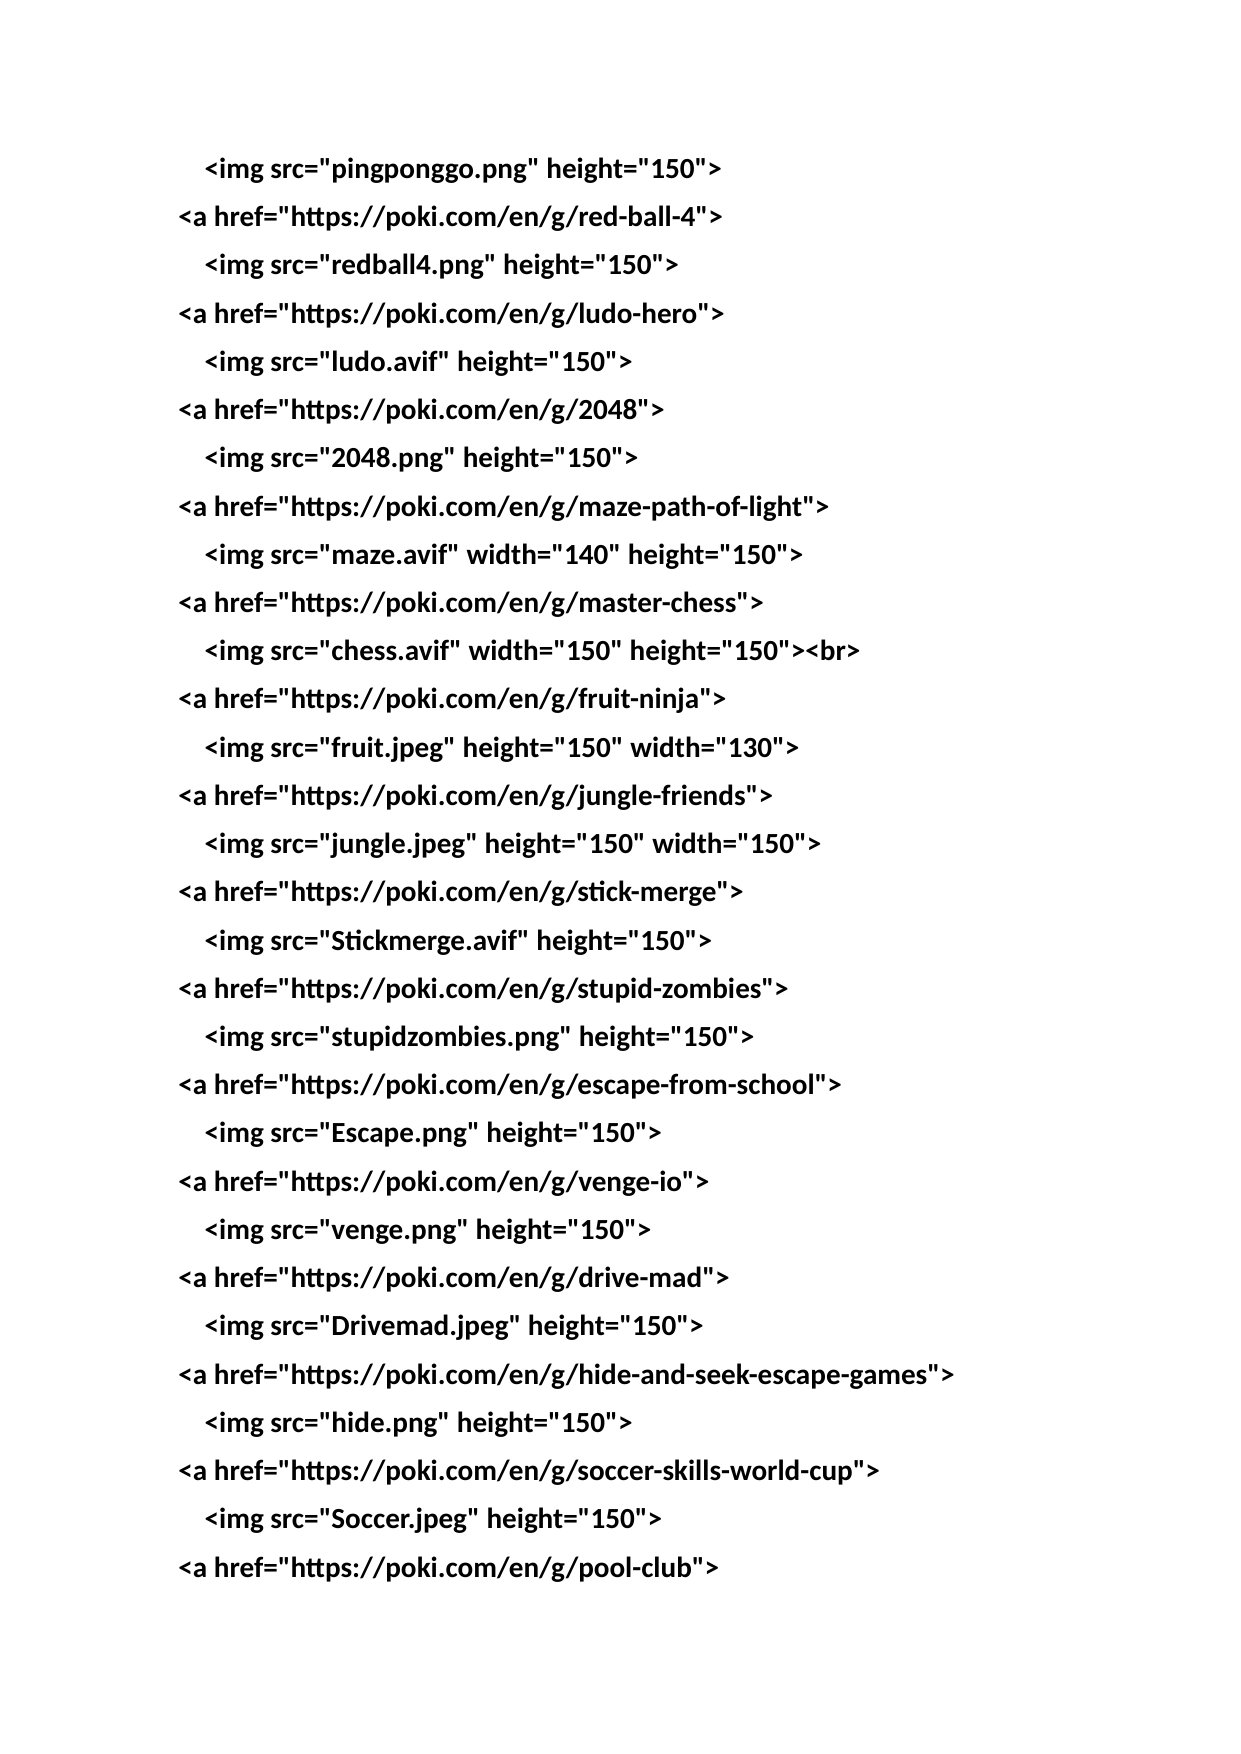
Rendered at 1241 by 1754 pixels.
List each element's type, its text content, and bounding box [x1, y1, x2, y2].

text <img src="maze.avif" width="140" height="150"> [152, 536, 1090, 571]
text <a href="https://poki.com/en/g/master-chess"> [152, 584, 1090, 620]
text <img src="redball4.png" height="150"> [152, 246, 1090, 282]
text <a href="https://poki.com/en/g/red-ball-4"> [152, 198, 1090, 234]
text <a href="https://poki.com/en/g/maze-path-of-light"> [152, 488, 1090, 523]
text <img src="Drivemad.jpeg" height="150"> [152, 1307, 1090, 1343]
text <a href="https://poki.com/en/g/hide-and-seek-escape-games"> [152, 1356, 1090, 1391]
text <a href="https://poki.com/en/g/drive-mad"> [152, 1259, 1090, 1295]
text <img src="hide.png" height="150"> [152, 1404, 1090, 1439]
text <img src="2048.png" height="150"> [152, 439, 1090, 475]
text <img src="Escape.png" height="150"> [152, 1114, 1090, 1150]
text <a href="https://poki.com/en/g/stupid-zombies"> [152, 970, 1090, 1006]
text <img src="jungle.jpeg" height="150" width="150"> [152, 825, 1090, 861]
text <a href="https://poki.com/en/g/jungle-friends"> [152, 777, 1090, 813]
text <a href="https://poki.com/en/g/pool-club"> [152, 1549, 1090, 1584]
text <img src="venge.png" height="150"> [152, 1211, 1090, 1247]
text <a href="https://poki.com/en/g/soccer-skills-world-cup"> [152, 1452, 1090, 1488]
text <a href="https://poki.com/en/g/venge-io"> [152, 1163, 1090, 1198]
text <img src="Soccer.jpeg" height="150"> [152, 1500, 1090, 1536]
text <a href="https://poki.com/en/g/2048"> [152, 391, 1090, 427]
text <a href="https://poki.com/en/g/escape-from-school"> [152, 1066, 1090, 1102]
text <a href="https://poki.com/en/g/fruit-ninja"> [152, 681, 1090, 716]
text <a href="https://poki.com/en/g/stick-merge"> [152, 873, 1090, 909]
text <a href="https://poki.com/en/g/ludo-hero"> [152, 295, 1090, 330]
text <img src="ludo.avif" height="150"> [152, 343, 1090, 378]
text <img src="stupidzombies.png" height="150"> [152, 1018, 1090, 1054]
text <img src="pingponggo.png" height="150"> [152, 150, 1090, 186]
text <img src="fruit.jpeg" height="150" width="130"> [152, 729, 1090, 764]
text <img src="Stickmerge.avif" height="150"> [152, 922, 1090, 957]
text <img src="chess.avif" width="150" height="150"><br> [152, 632, 1090, 668]
